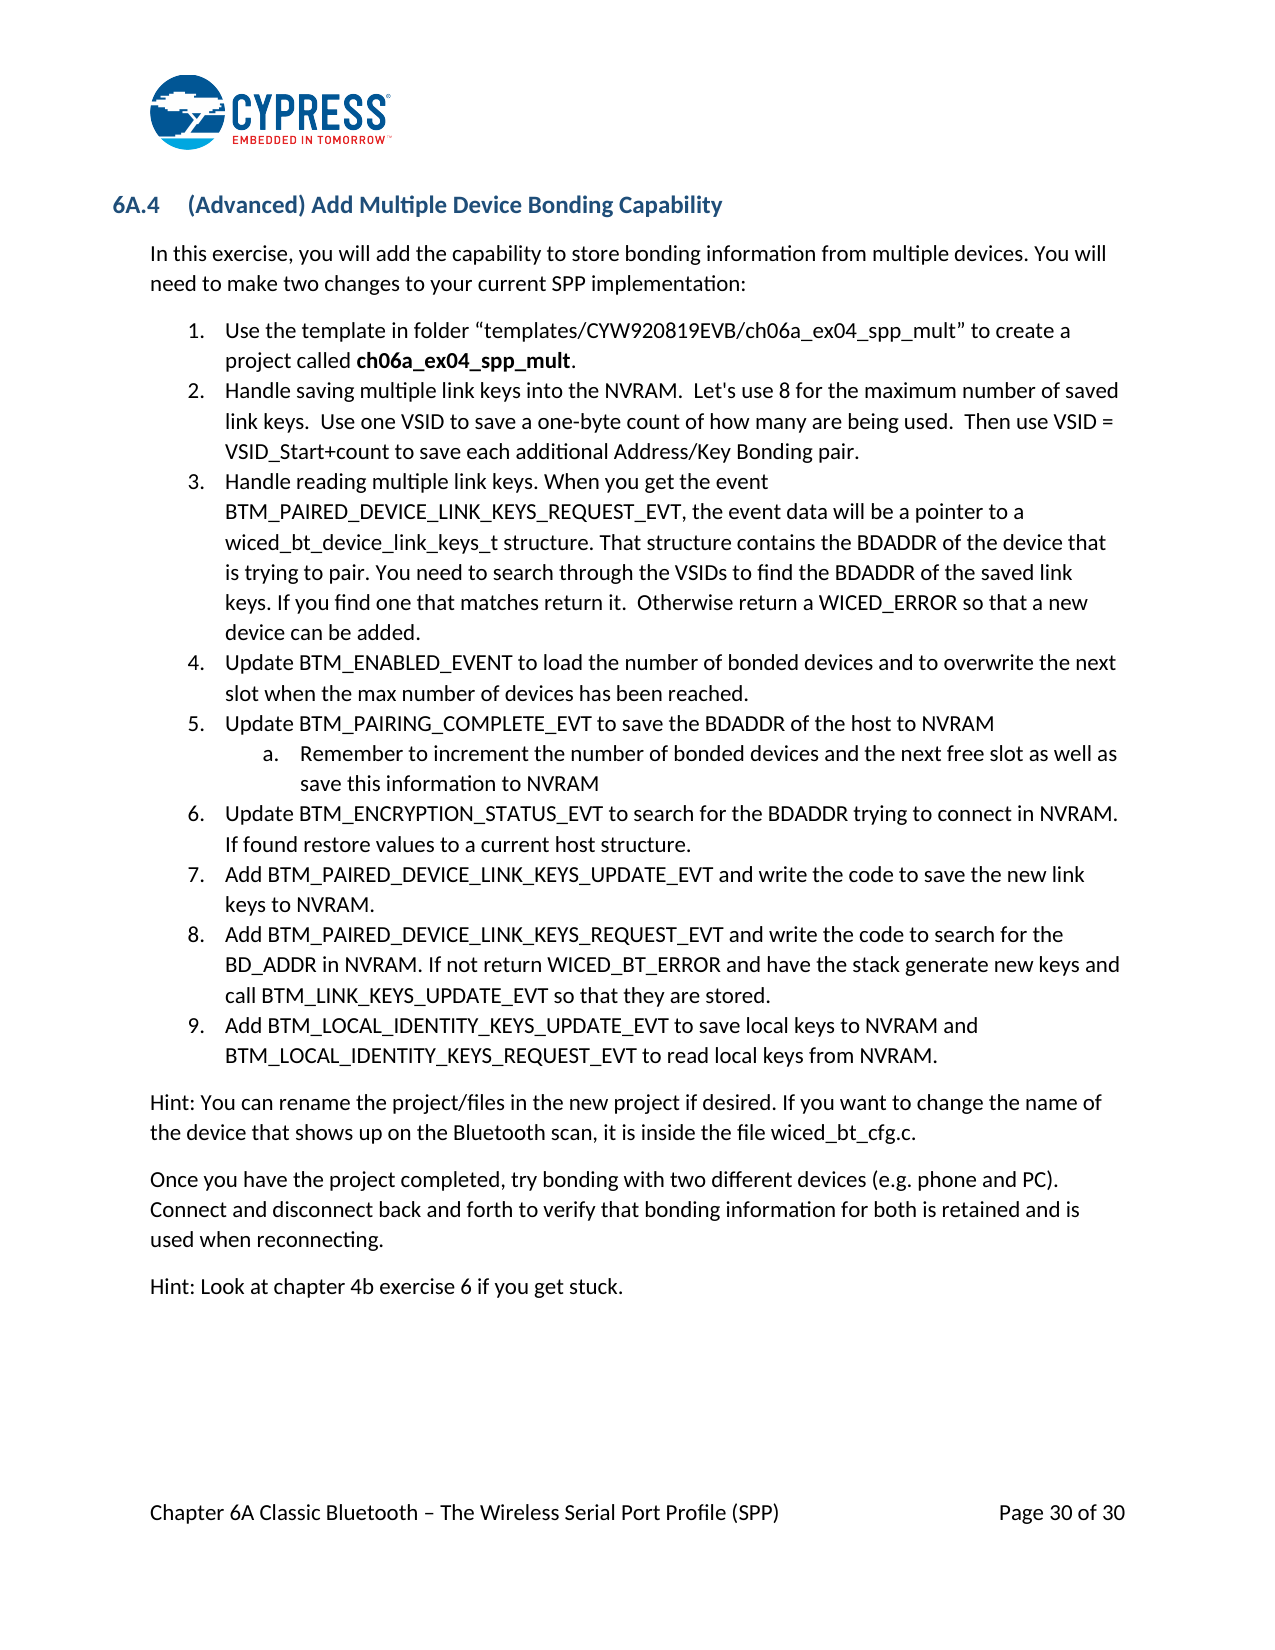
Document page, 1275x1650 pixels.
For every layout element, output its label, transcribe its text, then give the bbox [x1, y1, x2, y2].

text (Advanced) Add Multiple Device Bonding Capability [112, 189, 1125, 220]
text Hint: You can rename the project/files in the new project if desired. If you want to change the name of the device that shows up on the Bluetooth scan, it is inside the file wiced_bt_cfg.c. [150, 1088, 1125, 1146]
list Use the template in folder “templates/CYW920819EVB/ch06a_ex04_spp_mult” to create a project called ch06a_ex04_spp_mult. [187, 316, 1125, 374]
picture [150, 75, 392, 150]
list Update BTM_ENABLED_EVENT to load the number of bonded devices and to overwrite the next slot when the max number of devices has been reached. [187, 648, 1125, 707]
list Update BTM_ENCRYPTION_STATUS_EVT to search for the BDADDR trying to connect in NVRAM. If found restore values to a current host structure. [187, 799, 1125, 858]
text Hint: Look at chapter 4b exercise 6 if you get stuck. [150, 1272, 1125, 1301]
list Add BTM_PAIRED_DEVICE_LINK_KEYS_UPDATE_EVT and write the code to save the new link keys to NVRAM. [187, 860, 1125, 918]
list Update BTM_PAIRING_COMPLETE_EVT to save the BDADDR of the host to NVRAM [187, 709, 1125, 737]
text Once you have the project completed, try bonding with two different devices (e.g. phone and PC). Connect and disconnect back and forth to verify that bonding information for both is retained and is used when reconnecting. [150, 1165, 1125, 1254]
list Add BTM_PAIRED_DEVICE_LINK_KEYS_REQUEST_EVT and write the code to search for the BD_ADDR in NVRAM. If not return WICED_BT_ERROR and have the stack generate new keys and call BTM_LINK_KEYS_UPDATE_EVT so that they are stored. [187, 920, 1125, 1009]
list Add BTM_LOCAL_IDENTITY_KEYS_UPDATE_EVT to save local keys to NVRAM and BTM_LOCAL_IDENTITY_KEYS_REQUEST_EVT to read local keys from NVRAM. [187, 1011, 1125, 1069]
list Handle reading multiple link keys. When you get the event BTM_PAIRED_DEVICE_LINK_KEYS_REQUEST_EVT, the event data will be a pointer to a wiced_bt_device_link_keys_t structure. That structure contains the BDADDR of the device that is trying to pair. You need to search through the VSIDs to find the BDADDR of the saved link keys. If you find one that matches return it. Otherwise return a WICED_ERROR so that a new device can be added. [187, 467, 1125, 646]
list Remember to increment the number of bonded devices and the next free slot as well as save this information to NVRAM [262, 739, 1125, 797]
text In this exercise, you will add the capability to store bonding information from multiple devices. You will need to make two changes to your current SPP implementation: [150, 239, 1125, 297]
list Handle saving multiple link keys into the NVRAM. Let's use 8 for the maximum number of saved link keys. Use one VSID to save a one-byte count of how many are being used. Then use VSID = VSID_Start+count to save each additional Address/Key Bonding pair. [187, 377, 1125, 465]
